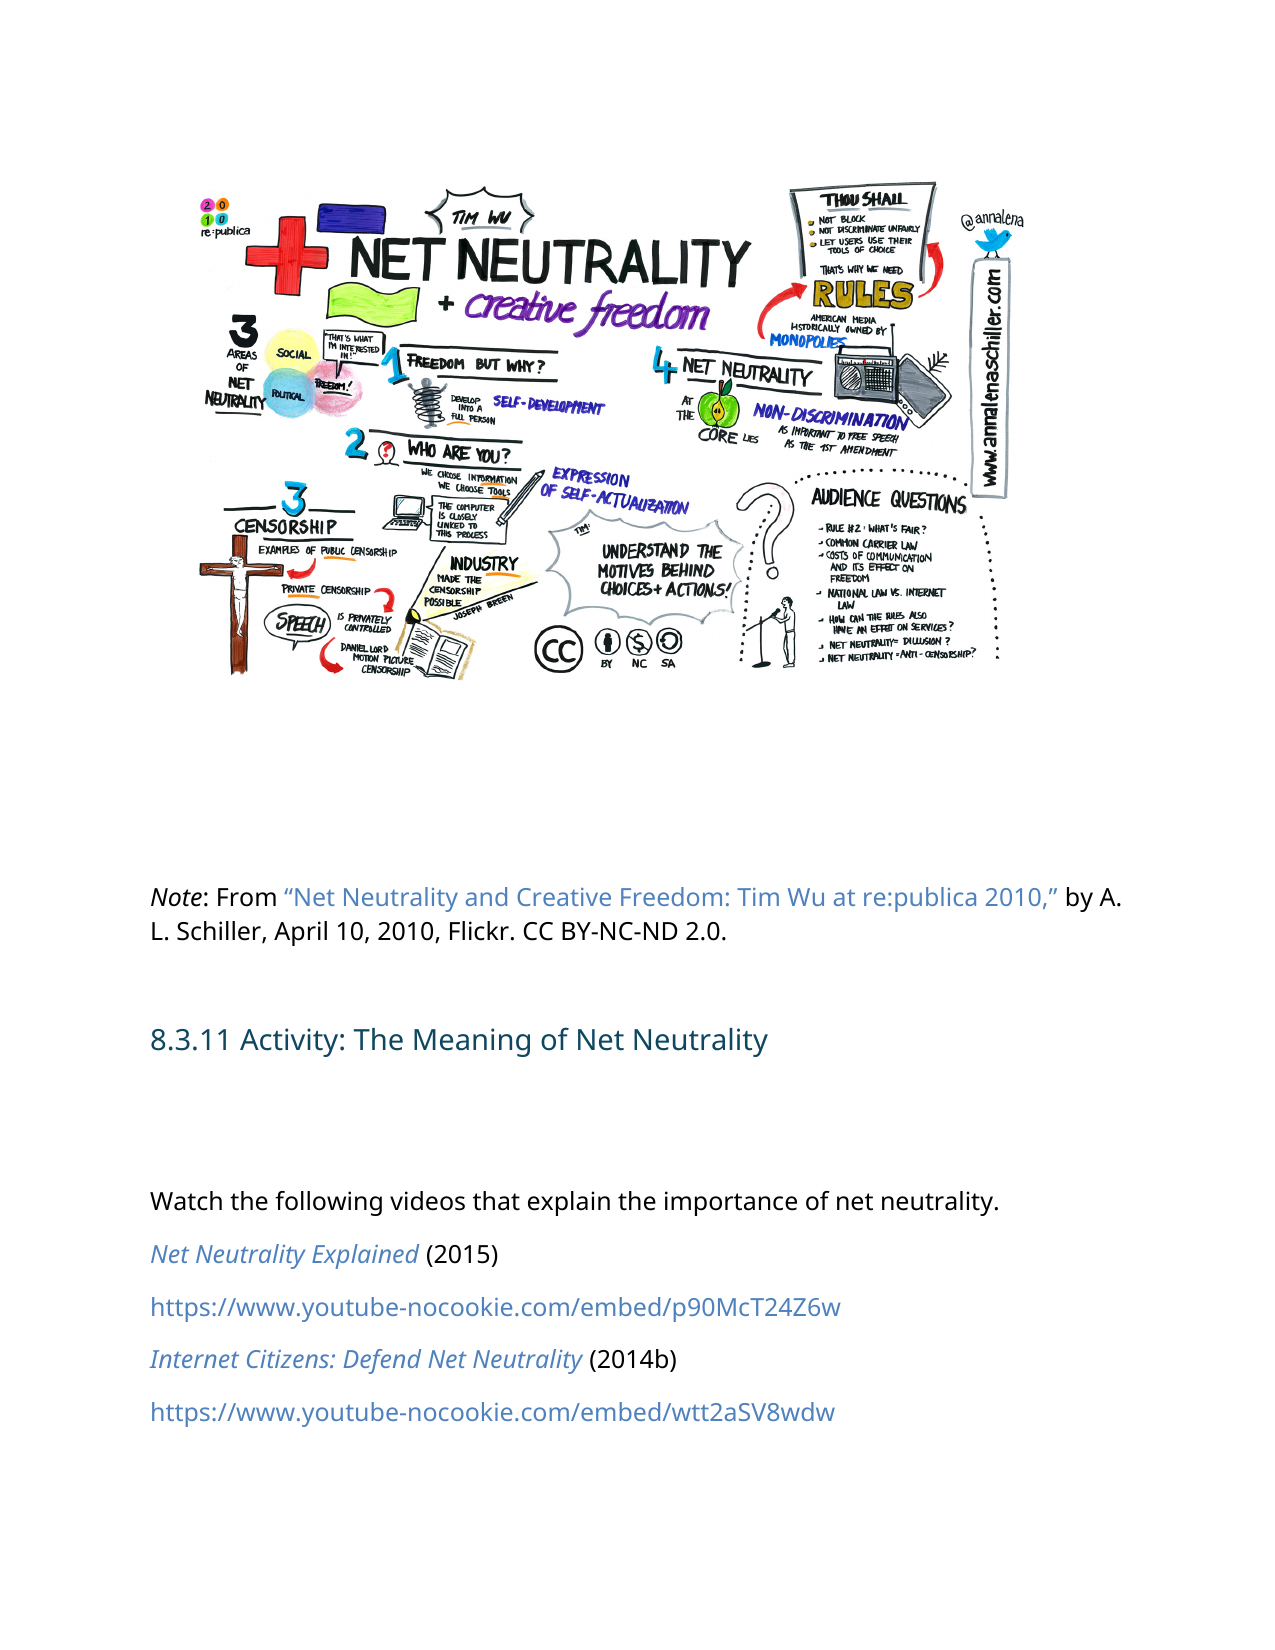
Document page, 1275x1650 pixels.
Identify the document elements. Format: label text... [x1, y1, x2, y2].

text Watch the following videos that explain the importance of net neutrality. [150, 1183, 1125, 1218]
subtitle 8.3.11 Activity: The Meaning of Net Neutrality [150, 1019, 1125, 1059]
text Net Neutrality Explained (2015) [150, 1236, 1125, 1270]
text https://www.youtube-nocookie.com/embed/p90McT24Z6w [150, 1289, 1125, 1323]
picture [168, 150, 1044, 703]
text Note: From “Net Neutrality and Creative Freedom: Tim Wu at re:publica 2010,” by A. L. Schiller, April 10, 2010, Flickr. CC BY-NC-ND 2.0. [150, 880, 1125, 948]
text https://www.youtube-nocookie.com/embed/wtt2aSV8wdw [150, 1395, 1125, 1429]
text Internet Citizens: Defend Net Neutrality (2014b) [150, 1342, 1125, 1376]
